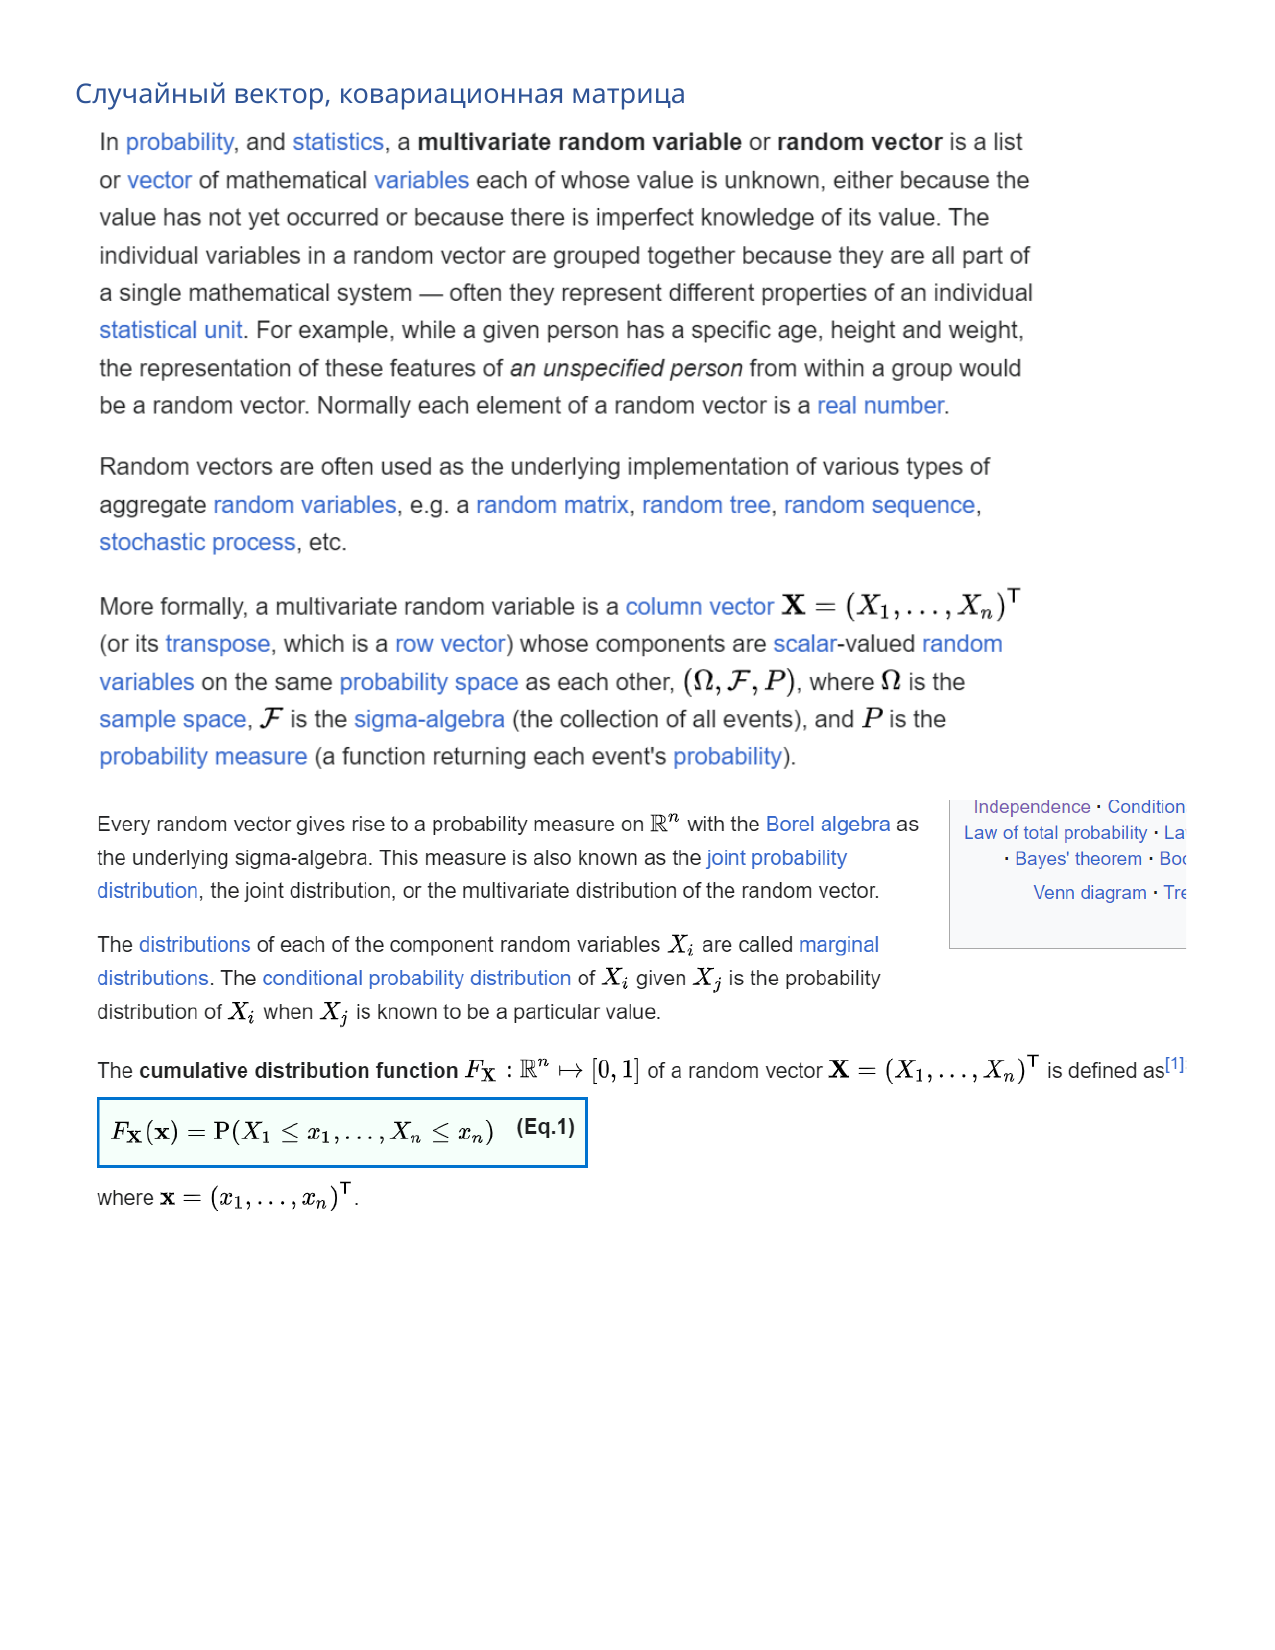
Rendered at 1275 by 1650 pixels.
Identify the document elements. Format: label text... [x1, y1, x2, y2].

picture [75, 800, 1187, 1217]
subtitle Случайный вектор, ковариационная матрица [75, 75, 1200, 112]
picture [75, 114, 1050, 782]
